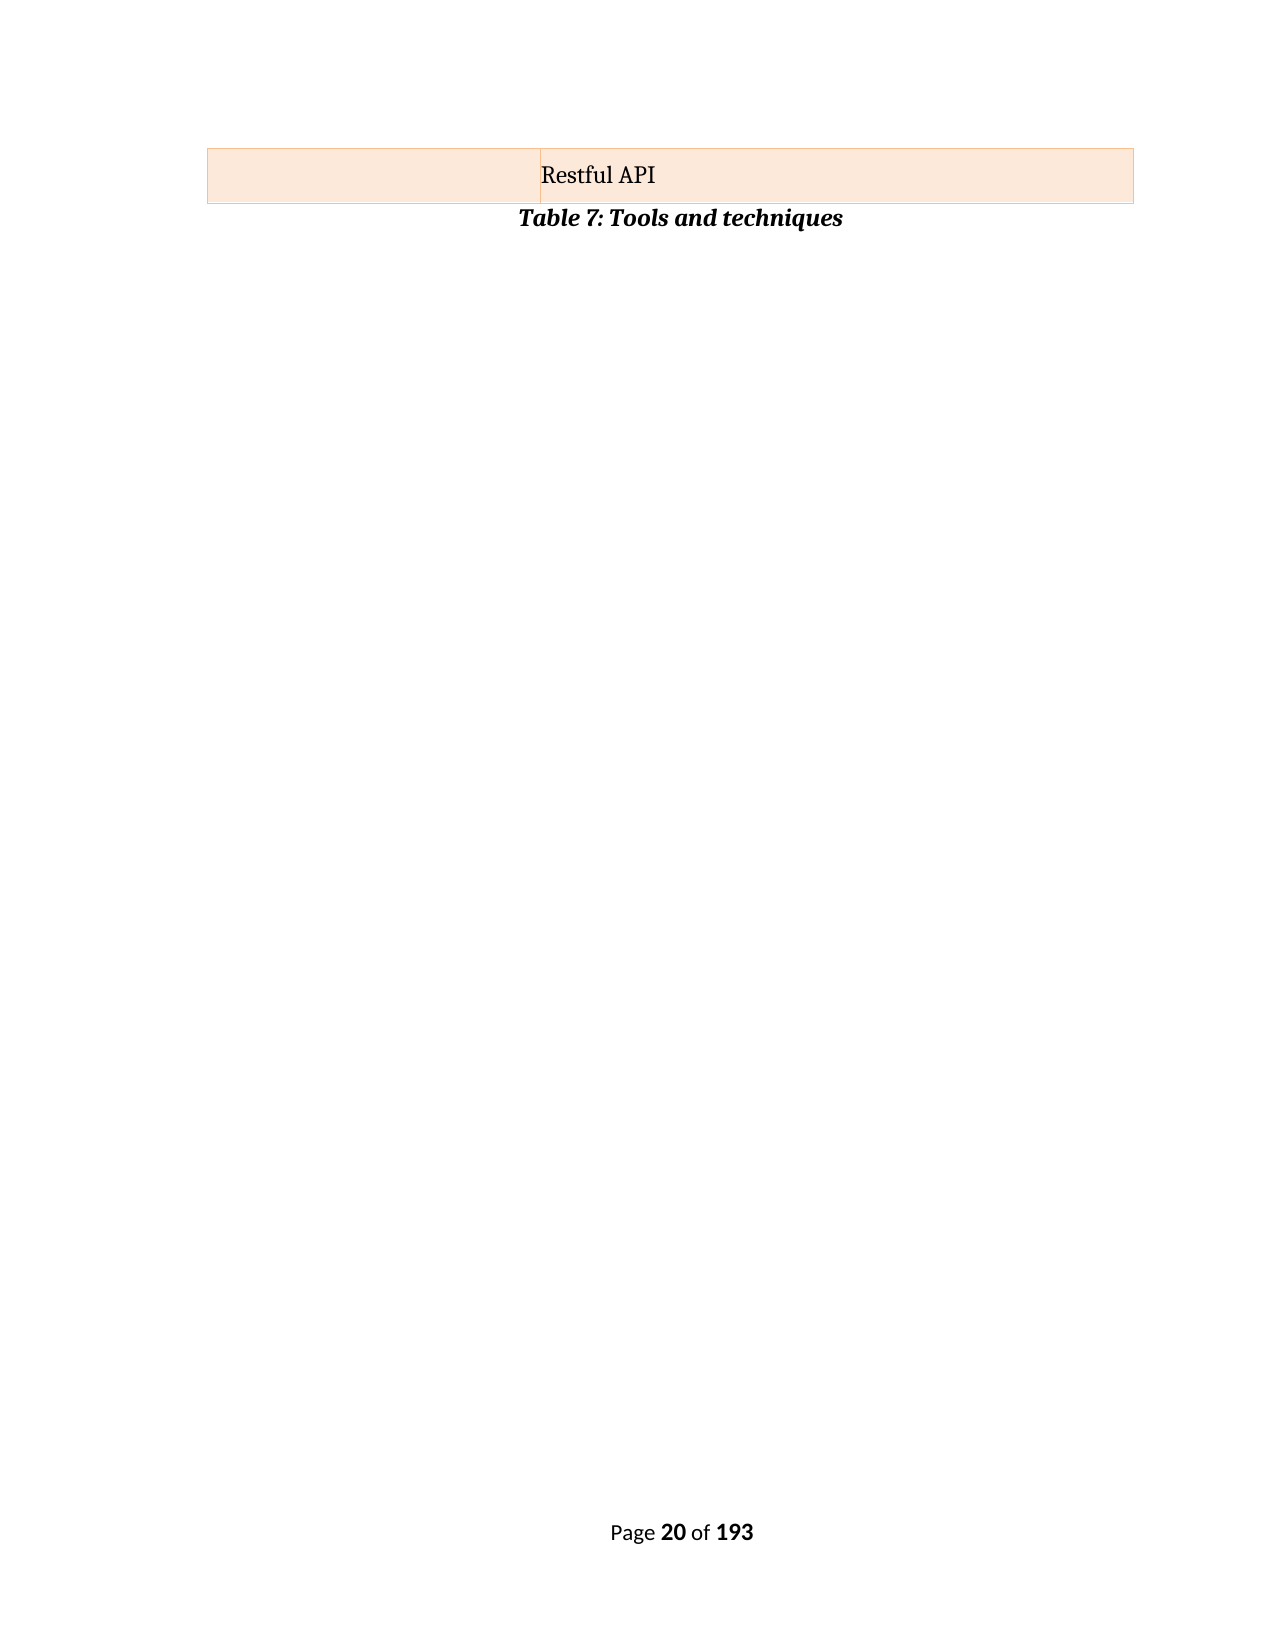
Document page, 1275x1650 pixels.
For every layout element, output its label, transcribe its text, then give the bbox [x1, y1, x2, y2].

table_cell Back-end [208, 149, 540, 202]
text Table 7: Tools and techniques [207, 203, 1157, 232]
table_cell JavaEE Restful API [541, 149, 1133, 202]
